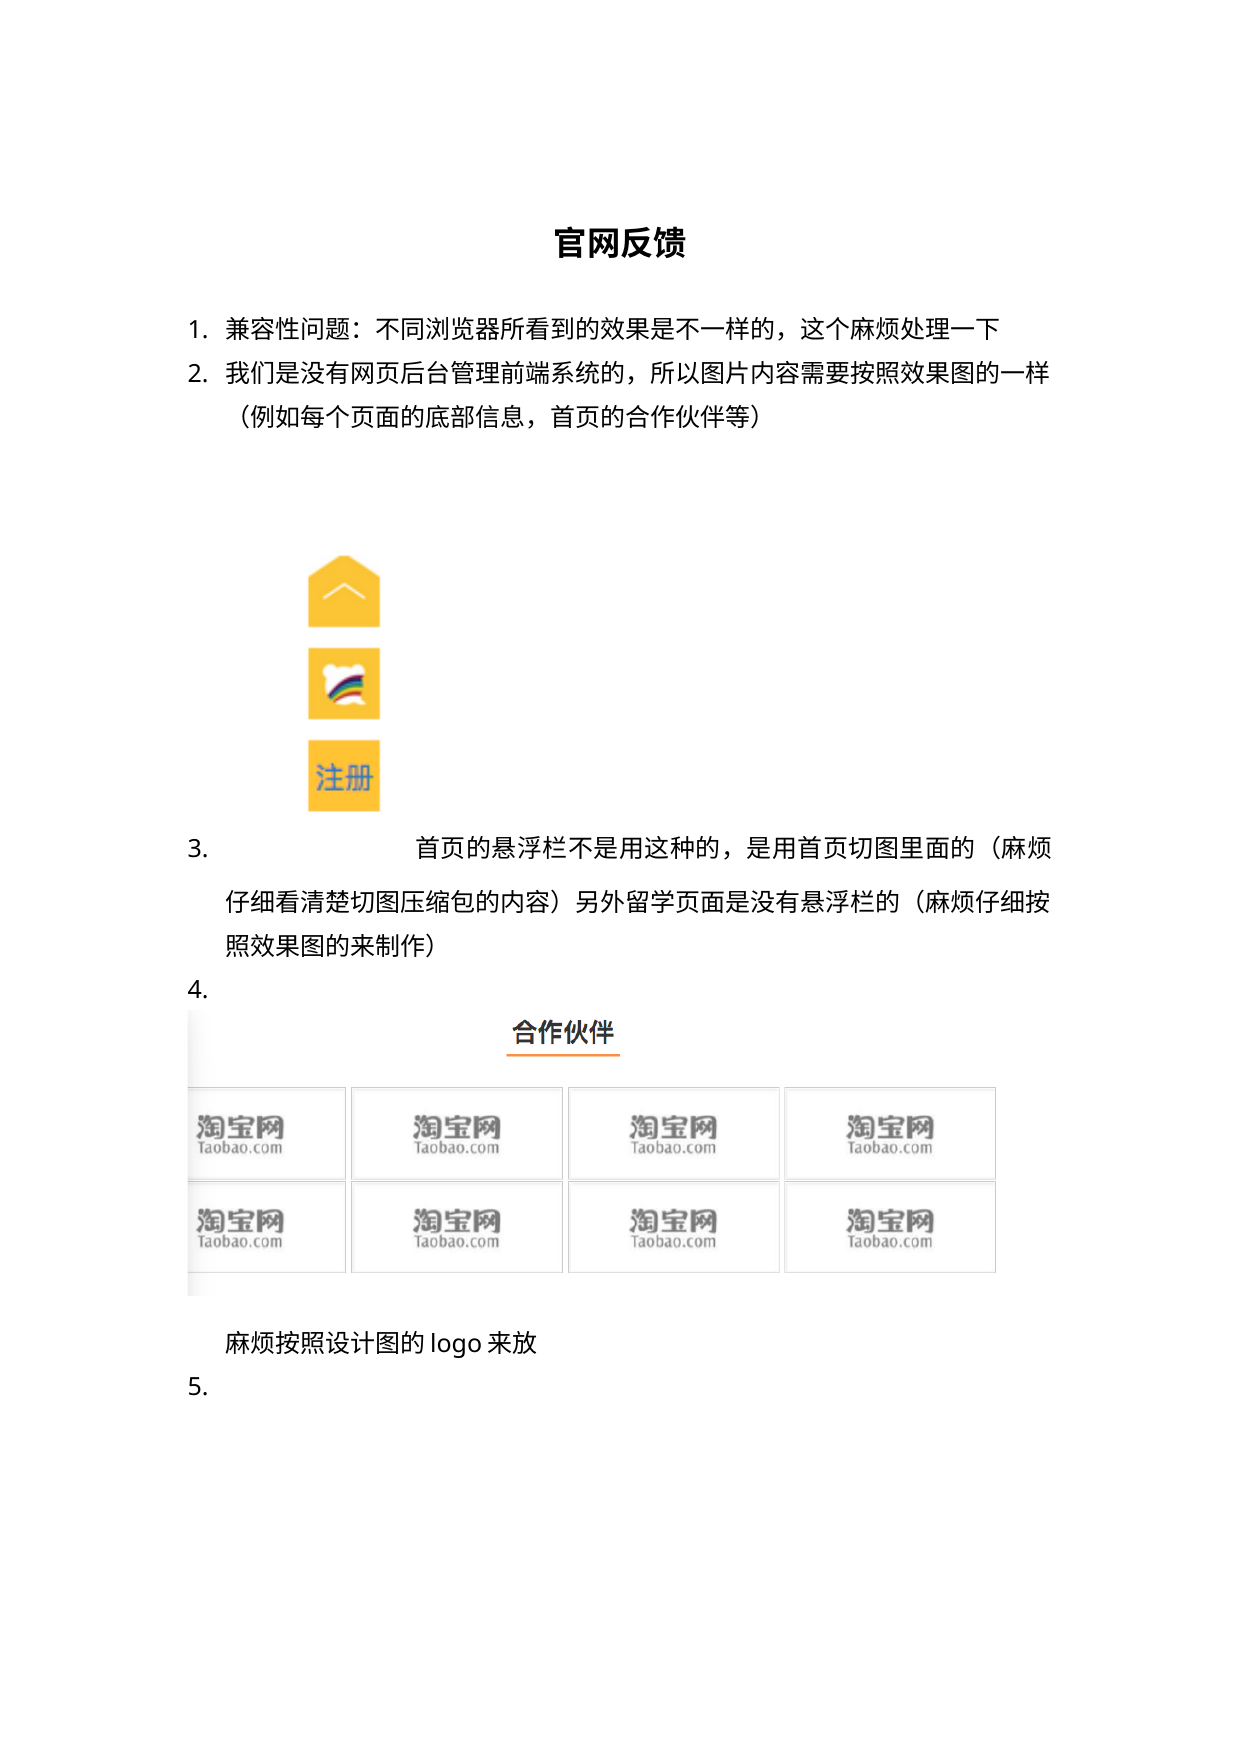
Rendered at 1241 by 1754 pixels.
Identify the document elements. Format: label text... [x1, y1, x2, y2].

subtitle 官网反馈 [187, 197, 1053, 285]
picture [225, 482, 415, 858]
list 兼容性问题：不同浏览器所看到的效果是不一样的，这个麻烦处理一下 [187, 306, 1053, 350]
picture [187, 1010, 1052, 1296]
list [187, 1363, 1053, 1407]
list 我们是没有网页后台管理前端系统的，所以图片内容需要按照效果图的一样（例如每个页面的底部信息，首页的合作伙伴等） [187, 350, 1053, 438]
list 首页的悬浮栏不是用这种的，是用首页切图里面的（麻烦仔细看清楚切图压缩包的内容）另外留学页面是没有悬浮栏的（麻烦仔细按照效果图的来制作） [187, 482, 1053, 967]
